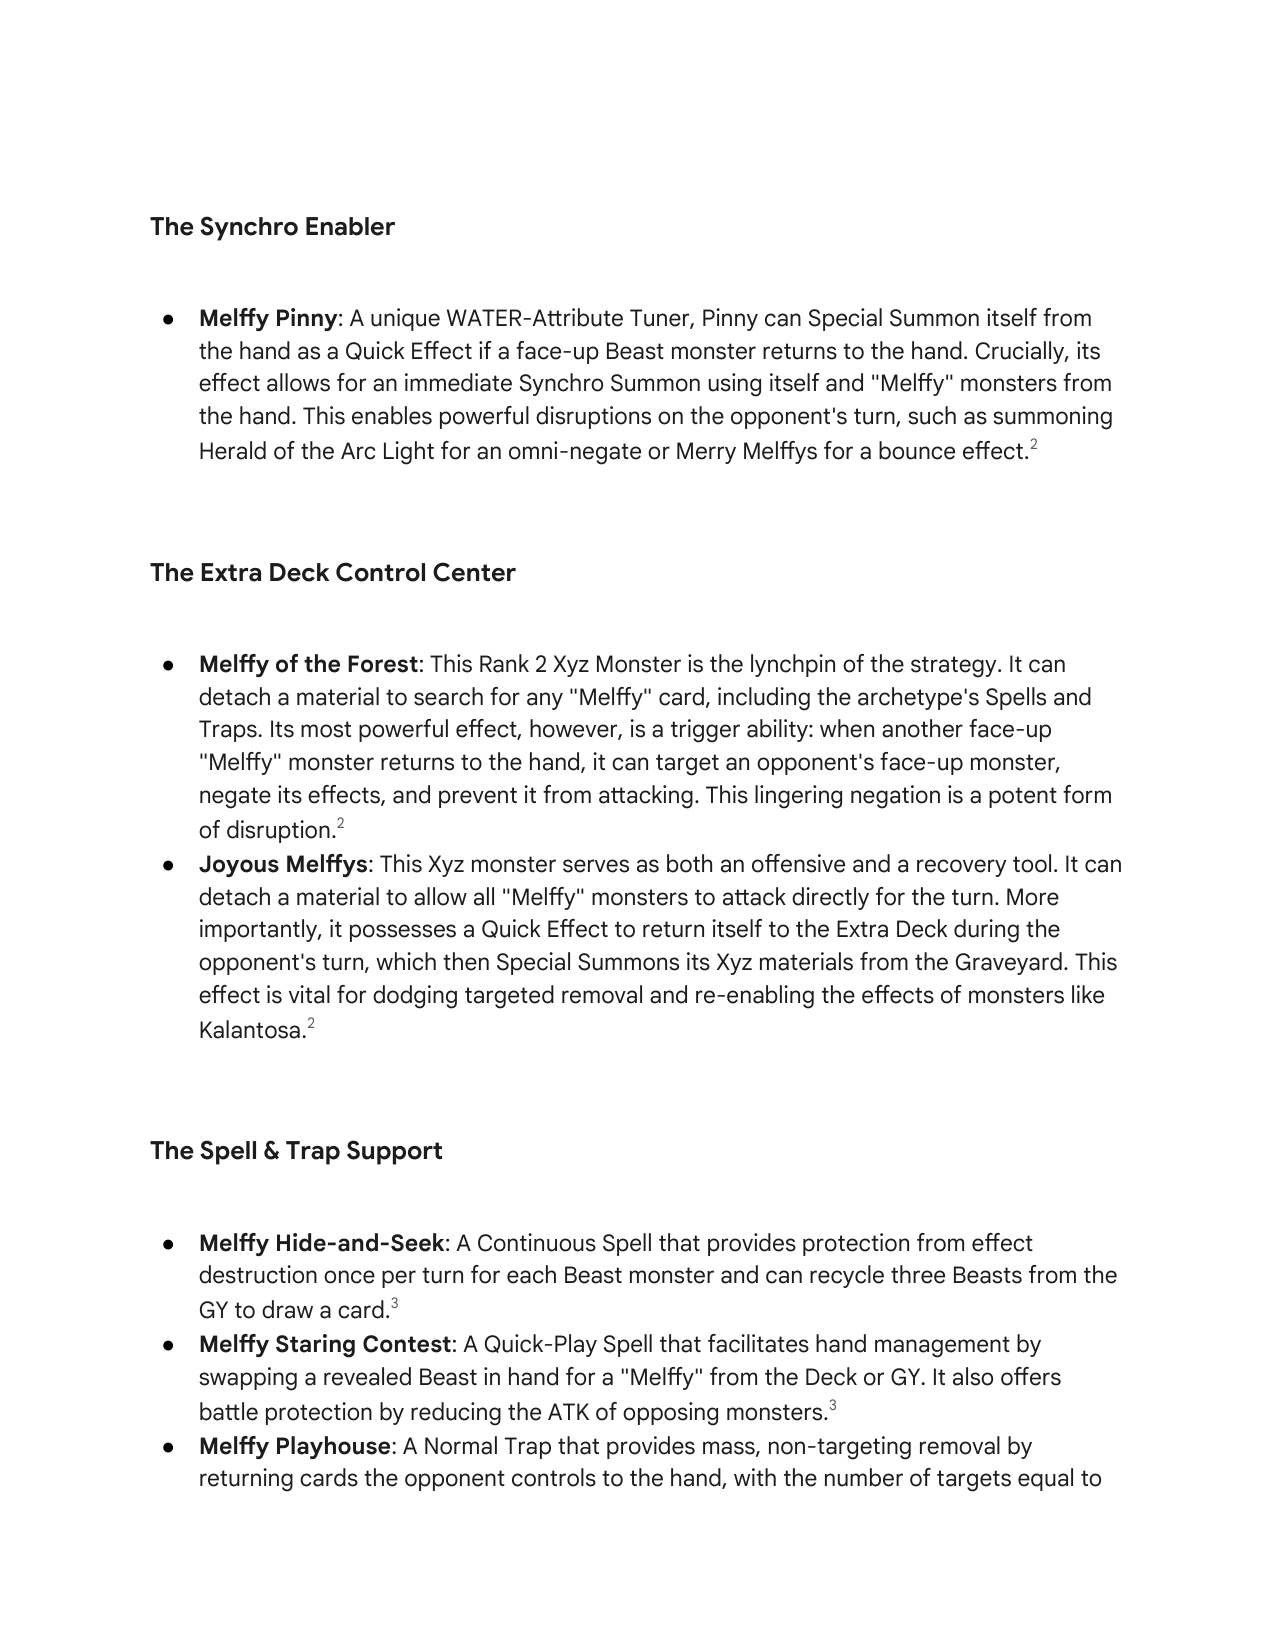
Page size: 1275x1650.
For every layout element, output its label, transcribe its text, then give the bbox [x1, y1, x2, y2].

list Melffy Pinny: A unique WATER-Attribute Tuner, Pinny can Special Summon itself from the hand as a Quick Effect if a face-up Beast monster returns to the hand. Crucially, its effect allows for an immediate Synchro Summon using itself and "Melffy" monsters from the hand. This enables powerful disruptions on the opponent's turn, such as summoning Herald of the Arc Light for an omni-negate or Merry Melffys for a bounce effect.2 [161, 304, 1125, 467]
subtitle The Spell & Trap Support [150, 1135, 1125, 1167]
subtitle The Synchro Enabler [150, 211, 1125, 242]
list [161, 1432, 1125, 1493]
list Melffy Staring Contest: A Quick-Play Spell that facilitates hand management by swapping a revealed Beast in hand for a "Melffy" from the Deck or GY. It also offers battle protection by reducing the ATK of opposing monsters.3 [161, 1330, 1125, 1428]
list Melffy Hide-and-Seek: A Continuous Spell that provides protection from effect destruction once per turn for each Beast monster and can recycle three Beasts from the GY to draw a card.3 [161, 1229, 1125, 1326]
list Joyous Melffys: This Xyz monster serves as both an offensive and a recovery tool. It can detach a material to allow all "Melffy" monsters to attack directly for the turn. More importantly, it possesses a Quick Effect to return itself to the Extra Deck during the opponent's turn, which then Special Summons its Xyz materials from the Graveyard. This effect is vital for dodging targeted removal and re-enabling the effects of monsters like Kalantosa.2 [161, 850, 1125, 1045]
subtitle The Extra Deck Control Center [150, 557, 1125, 588]
list Melffy of the Forest: This Rank 2 Xyz Monster is the lynchpin of the strategy. It can detach a material to search for any "Melffy" card, including the archetype's Spells and Traps. Its most powerful effect, however, is a trigger ability: when another face-up "Melffy" monster returns to the hand, it can target an opponent's face-up monster, negate its effects, and prevent it from attacking. This lingering negation is a potent form of disruption.2 [161, 650, 1125, 846]
